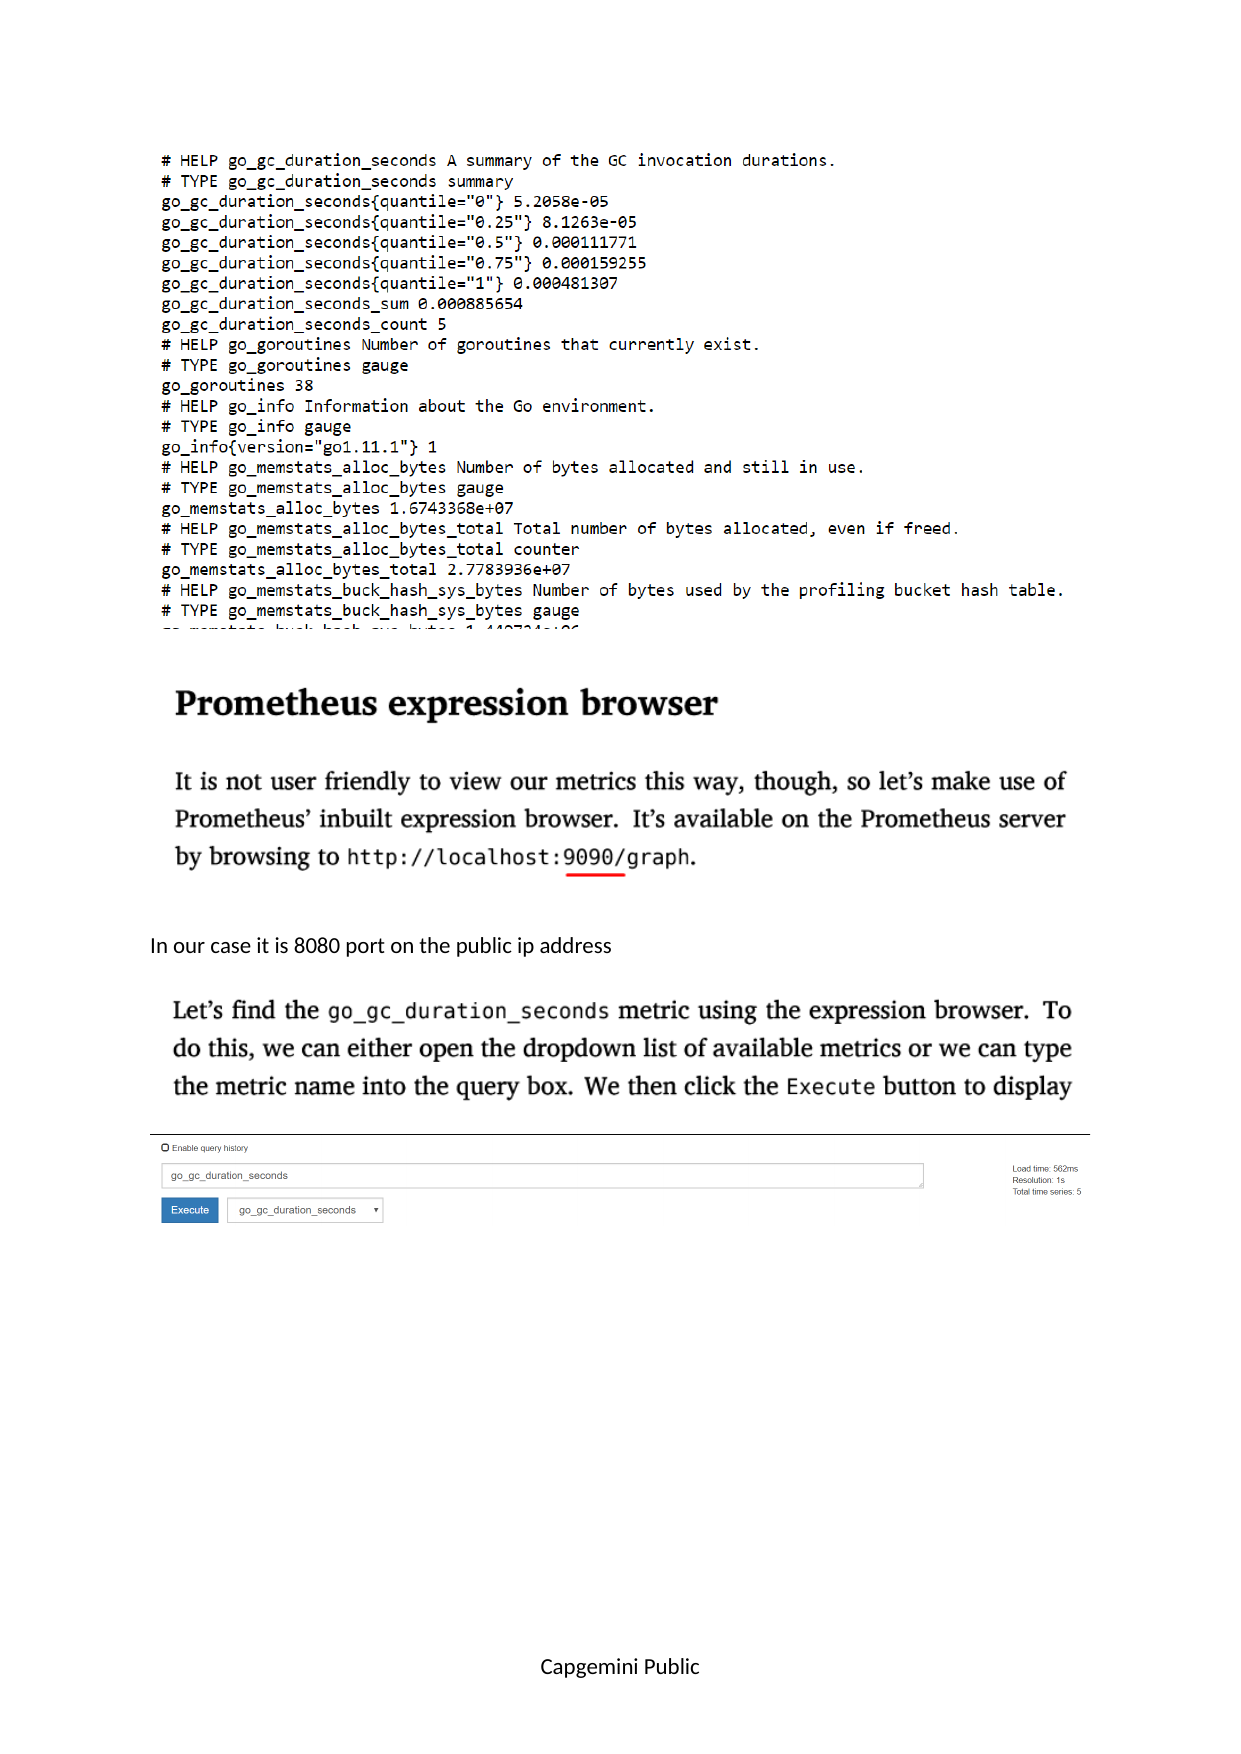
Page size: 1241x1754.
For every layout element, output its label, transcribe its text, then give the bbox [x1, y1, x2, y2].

picture [150, 1134, 1091, 1226]
picture [150, 978, 1091, 1116]
text In our case it is 8080 port on the public ip address [150, 931, 1090, 959]
picture [150, 647, 1091, 913]
picture [150, 150, 1091, 629]
